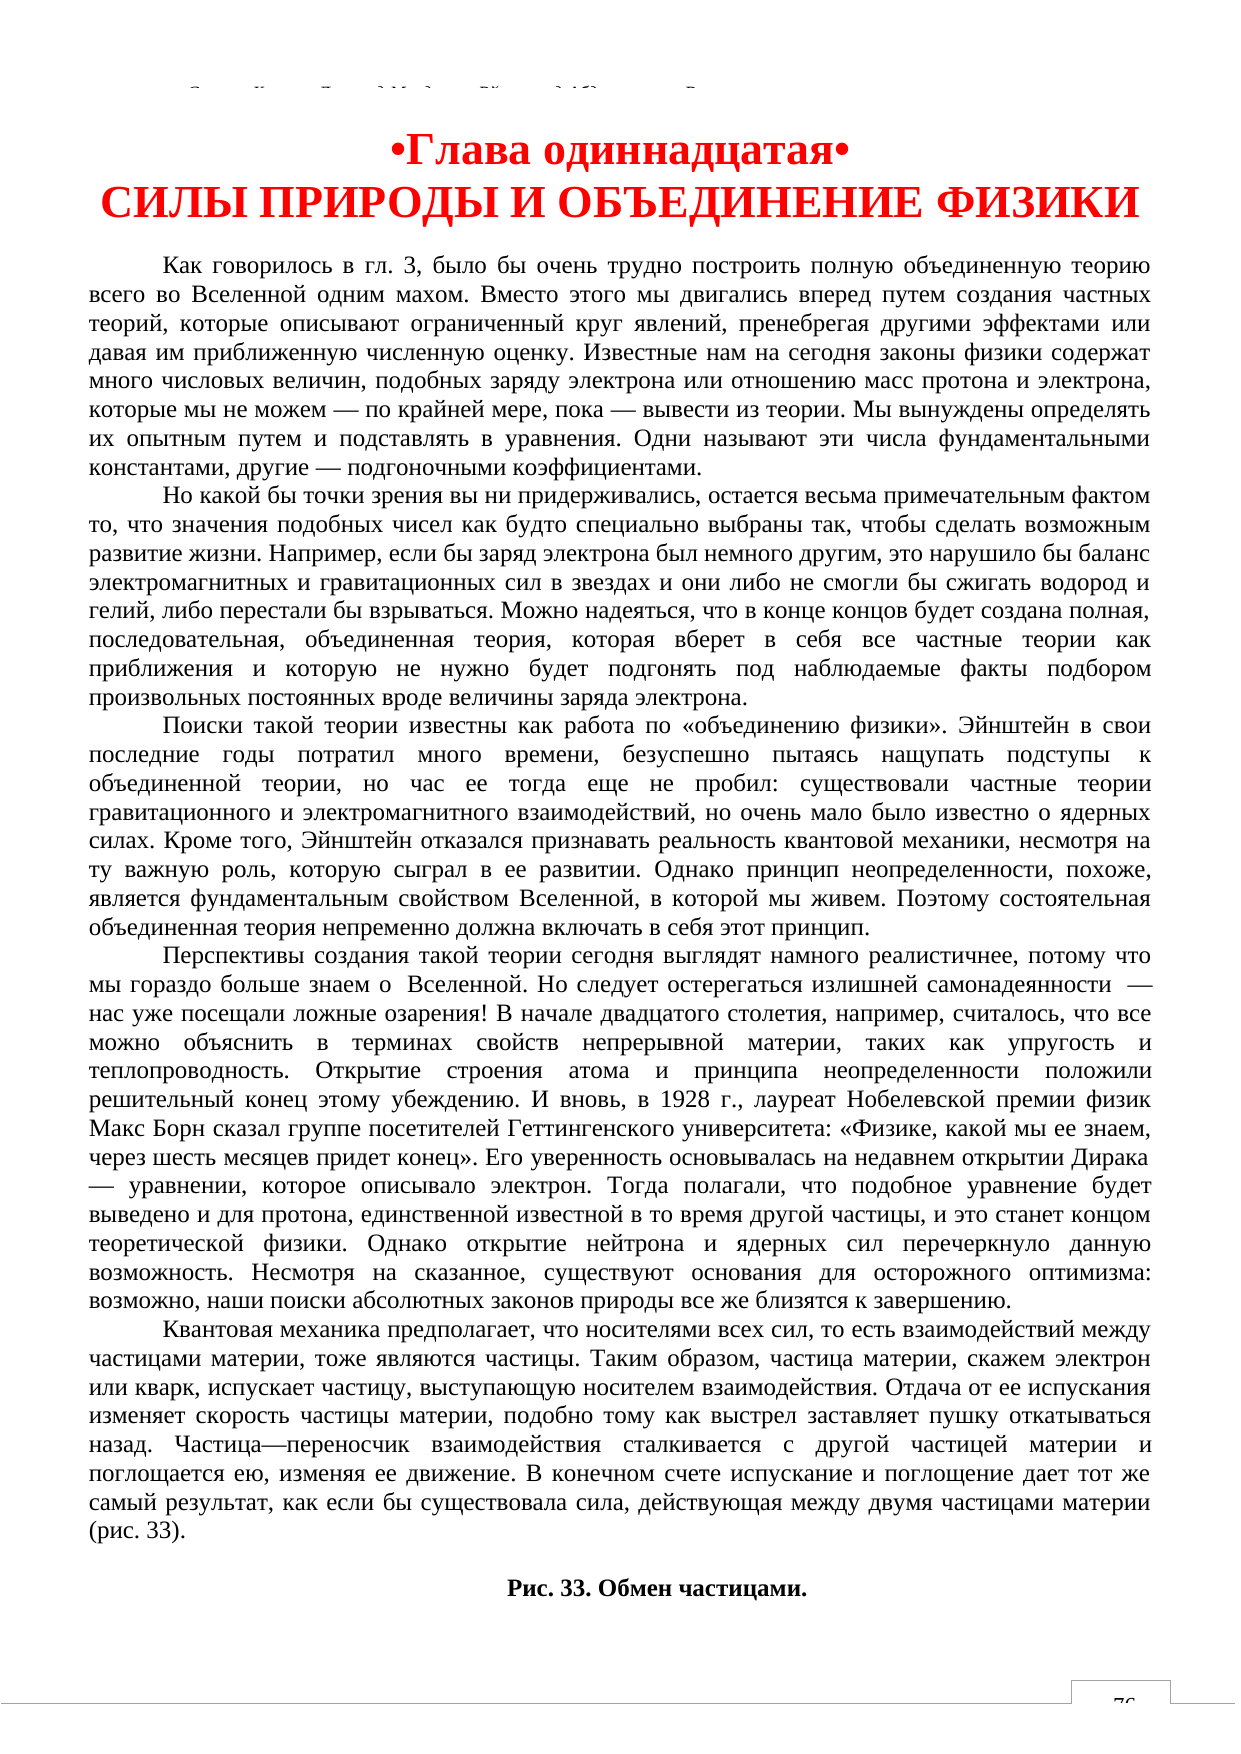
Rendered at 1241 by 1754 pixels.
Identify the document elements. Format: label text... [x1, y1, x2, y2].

text Как говорилось в гл. 3, было бы очень трудно построить полную объединенную теорию всего во Вселенной одним махом. Вместо этого мы двигались вперед путем создания частных теорий, которые описывают ограниченный круг явлений, пренебрегая другими эффектами или давая им приближенную численную оценку. Известные нам на сегодня законы физики содержат много числовых величин, подобных заряду электрона или отношению масс протона и электрона, которые мы не можем — по крайней мере, пока — вывести из теории. Мы вынуждены определять их опытным путем и подставлять в уравнения. Одни называют эти числа фундаментальными константами, другие — подгоночными коэффициентами. [88, 250, 1152, 480]
subtitle •Глава одиннадцатая• [99, 121, 1141, 174]
subtitle Рис. 33. Обмен частицами. [507, 1573, 1163, 1602]
text СИЛЫ ПРИРОДЫ И ОБЪЕДИНЕНИЕ ФИЗИКИ [99, 174, 1141, 227]
text Квантовая механика предполагает, что носителями всех сил, то есть взаимодействий между частицами материи, тоже являются частицы. Таким образом, частица материи, скажем электрон или кварк, испускает частицу, выступающую носителем взаимодействия. Отдача от ее испускания изменяет скорость частицы материи, подобно тому как выстрел заставляет пушку откатываться назад. Частица—переносчик взаимодействия сталкивается с другой частицей материи и поглощается ею, изменяя ее движение. В конечном счете испускание и поглощение дает тот же самый результат, как если бы существовала сила, действующая между двумя частицами материи (рис. 33). [88, 1314, 1152, 1544]
text Поиски такой теории известны как работа по «объединению физики». Эйнштейн в свои последние годы потратил много времени, безуспешно пытаясь нащупать подступы к объединенной теории, но час ее тогда еще не пробил: существовали частные теории гравитационного и электромагнитного взаимодействий, но очень мало было известно о ядерных силах. Кроме того, Эйнштейн отказался признавать реальность квантовой механики, несмотря на ту важную роль, которую сыграл в ее развитии. Однако принцип неопределенности, похоже, является фундаментальным свойством Вселенной, в которой мы живем. Поэтому состоятельная объединенная теория непременно должна включать в себя этот принцип. [88, 710, 1152, 940]
list уравнении, которое описывало электрон. Тогда полагали, что подобное уравнение будет выведено и для протона, единственной известной в то время другой частицы, и это станет концом теоретической физики. Однако открытие нейтрона и ядерных сил перечеркнуло данную возможность. Несмотря на сказанное, существуют основания для осторожного оптимизма: возможно, наши поиски абсолютных законов природы все же близятся к завершению. [88, 1170, 1152, 1314]
text Но какой бы точки зрения вы ни придерживались, остается весьма примечательным фактом то, что значения подобных чисел как будто специально выбраны так, чтобы сделать возможным развитие жизни. Например, если бы заряд электрона был немного другим, это нарушило бы баланс электромагнитных и гравитационных сил в звездах и они либо не смогли бы сжигать водород и гелий, либо перестали бы взрываться. Можно надеяться, что в конце концов будет создана полная, последовательная, объединенная теория, которая вберет в себя все частные теории как приближения и которую не нужно будет подгонять под наблюдаемые факты подбором произвольных постоянных вроде величины заряда электрона. [88, 480, 1152, 710]
text Перспективы создания такой теории сегодня выглядят намного реалистичнее, потому что мы гораздо больше знаем о Вселенной. Но следует остерегаться излишней самонадеянности — нас уже посещали ложные озарения! В начале двадцатого столетия, например, считалось, что все можно объяснить в терминах свойств непрерывной материи, таких как упругость и теплопроводность. Открытие строения атома и принципа неопределенности положили решительный конец этому убеждению. И вновь, в 1928 г., лауреат Нобелевской премии физик Макс Борн сказал группе посетителей Геттингенского университета: «Физике, какой мы ее знаем, через шесть месяцев придет конец». Его уверенность основывалась на недавнем открытии Дирака [88, 940, 1152, 1170]
